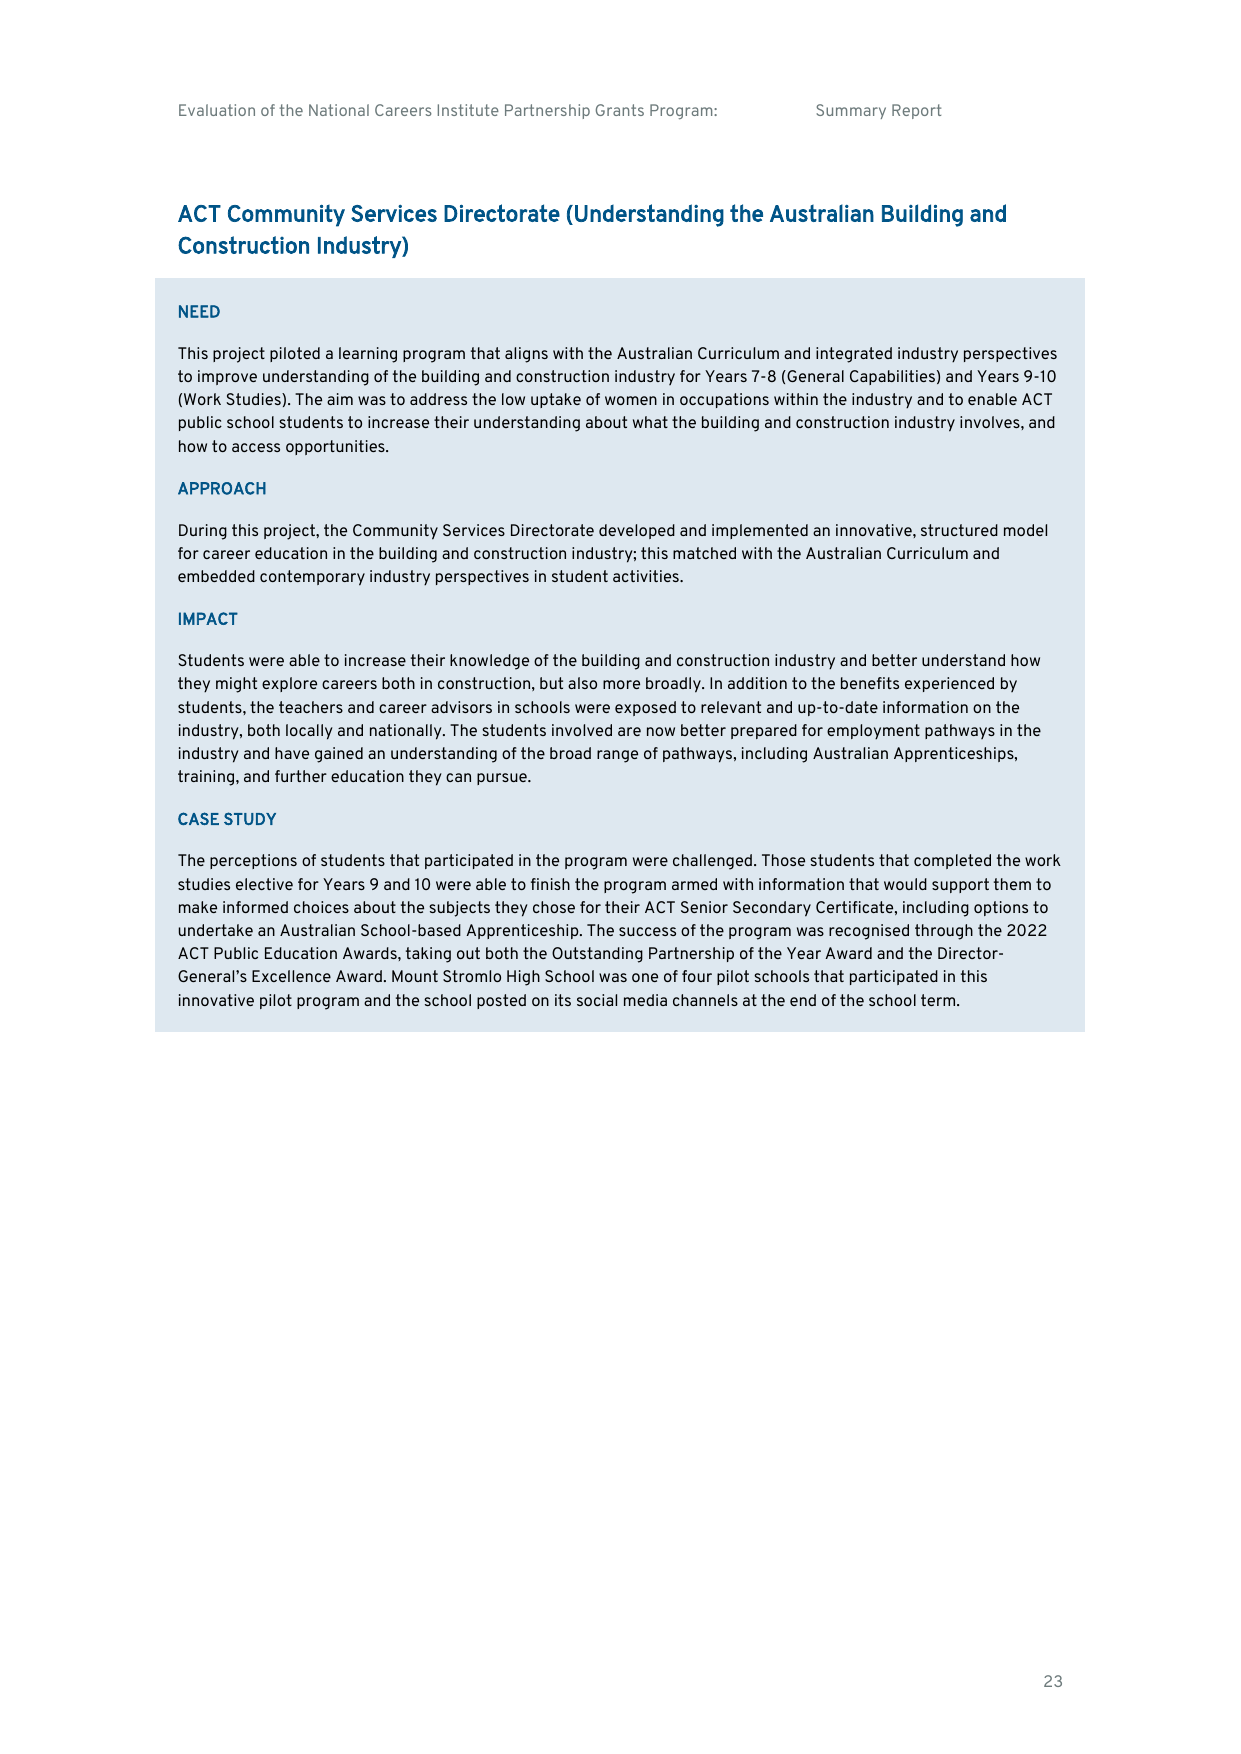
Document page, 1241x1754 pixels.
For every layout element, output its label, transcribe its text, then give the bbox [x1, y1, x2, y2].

subtitle Need [156, 280, 1084, 320]
subtitle ACT Community Services Directorate (Understanding the Australian Building and Construction Industry) [177, 198, 1063, 259]
text This project piloted a learning program that aligns with the Australian Curriculum and integrated industry perspectives to improve understanding of the building and construction industry for Years 7-8 (General Capabilities) and Years 9-10 (Work Studies). The aim was to address the low uptake of women in occupations within the industry and to enable ACT public school students to increase their understanding about what the building and construction industry involves, and how to access opportunities. [156, 320, 1084, 455]
subtitle Impact [156, 586, 1084, 628]
text The perceptions of students that participated in the program were challenged. Those students that completed the work studies elective for Years 9 and 10 were able to finish the program armed with information that would support them to make informed choices about the subjects they chose for their ACT Senior Secondary Certificate, including options to undertake an Australian School-based Apprenticeship. The success of the program was recognised through the 2022 ACT Public Education Awards, taking out both the Outstanding Partnership of the Year Award and the Director-General’s Excellence Award. Mount Stromlo High School was one of four pilot schools that participated in this innovative pilot program and the school posted on its social media channels at the end of the school term. [156, 828, 1084, 1031]
text During this project, the Community Services Directorate developed and implemented an innovative, structured model for career education in the building and construction industry; this matched with the Australian Curriculum and embedded contemporary industry perspectives in student activities. [156, 497, 1084, 586]
subtitle Approach [156, 455, 1084, 497]
text Students were able to increase their knowledge of the building and construction industry and better understand how they might explore careers both in construction, but also more broadly. In addition to the benefits experienced by students, the teachers and career advisors in schools were exposed to relevant and up-to-date information on the industry, both locally and nationally. The students involved are now better prepared for employment pathways in the industry and have gained an understanding of the broad range of pathways, including Australian Apprenticeships, training, and further education they can pursue. [156, 628, 1084, 786]
subtitle Case Study [156, 786, 1084, 828]
